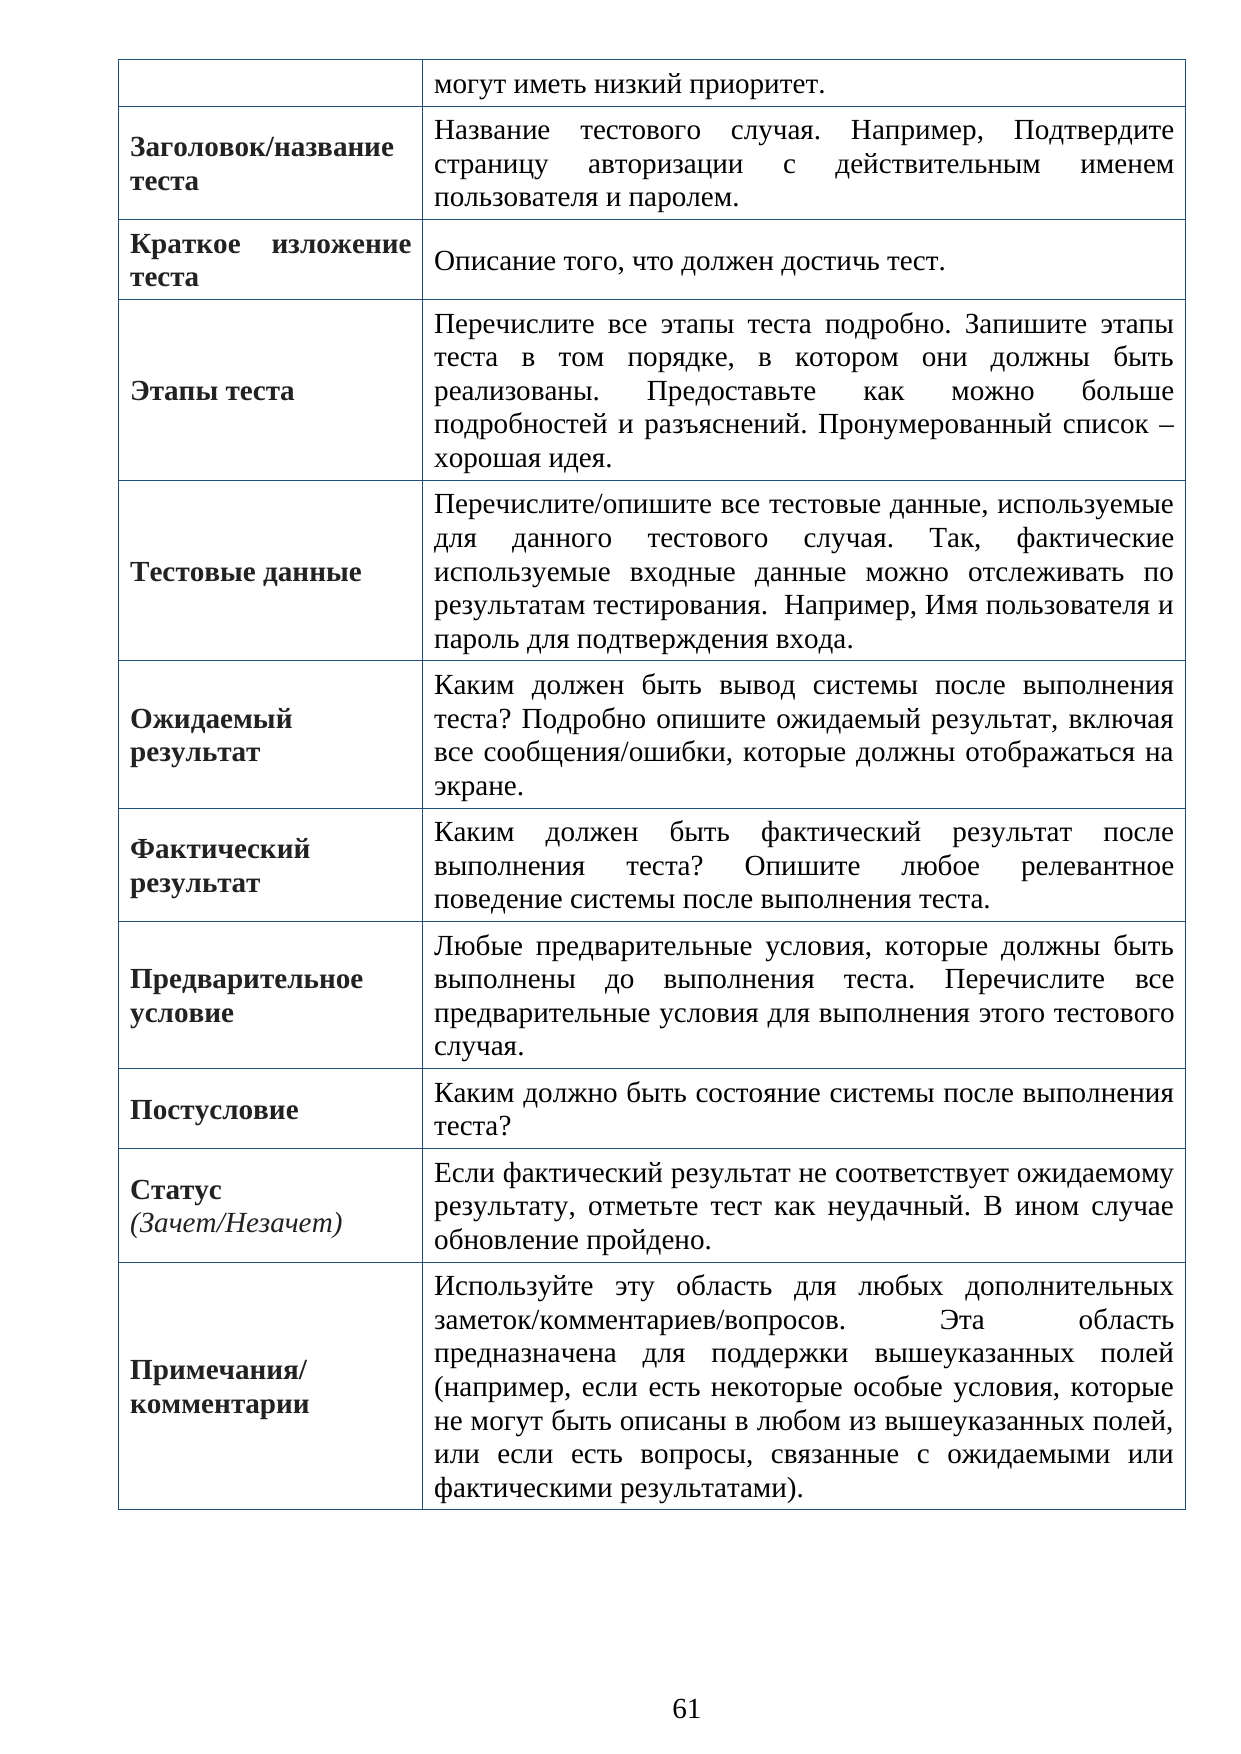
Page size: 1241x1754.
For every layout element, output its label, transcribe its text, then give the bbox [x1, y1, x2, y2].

table_cell Примечания/комментарии [119, 1263, 422, 1509]
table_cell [423, 60, 1185, 106]
table_cell Ожидаемый результат [119, 661, 422, 807]
table_cell Перечислите все этапы теста подробно. Запишите этапы теста в том порядке, в котором они должны быть реализованы. Предоставьте как можно больше подробностей и разъяснений. Пронумерованный список – хорошая идея. [423, 300, 1185, 480]
table_cell Фактический результат [119, 809, 422, 921]
table_cell Название тестового случая. Например, Подтвердите страницу авторизации с действительным именем пользователя и паролем. [423, 107, 1185, 219]
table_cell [119, 60, 422, 106]
table_cell Этапы теста [119, 300, 422, 480]
table_cell Каким должно быть состояние системы после выполнения теста? [423, 1069, 1185, 1148]
table_cell Краткое изложение теста [119, 220, 422, 299]
table_cell Используйте эту область для любых дополнительных заметок/комментариев/вопросов. Эта область предназначена для поддержки вышеуказанных полей (например, если есть некоторые особые условия, которые не могут быть описаны в любом из вышеуказанных полей, или если есть вопросы, связанные с ожидаемыми или фактическими результатами). [423, 1263, 1185, 1509]
table_cell Постусловие [119, 1069, 422, 1148]
table_cell Если фактический результат не соответствует ожидаемому результату, отметьте тест как неудачный. В ином случае обновление пройдено. [423, 1149, 1185, 1262]
table_cell Каким должен быть фактический результат после выполнения теста? Опишите любое релевантное поведение системы после выполнения теста. [423, 809, 1185, 921]
table_cell Статус (Зачет/Незачет) [119, 1149, 422, 1262]
table_cell Перечислите/опишите все тестовые данные, используемые для данного тестового случая. Так, фактические используемые входные данные можно отслеживать по результатам тестирования. Например, Имя пользователя и пароль для подтверждения входа. [423, 481, 1185, 660]
table_cell Каким должен быть вывод системы после выполнения теста? Подробно опишите ожидаемый результат, включая все сообщения/ошибки, которые должны отображаться на экране. [423, 661, 1185, 807]
table_cell Описание того, что должен достичь тест. [423, 220, 1185, 299]
table_cell Тестовые данные [119, 481, 422, 660]
table_cell Заголовок/название теста [119, 107, 422, 219]
table_cell Любые предварительные условия, которые должны быть выполнены до выполнения теста. Перечислите все предварительные условия для выполнения этого тестового случая. [423, 922, 1185, 1068]
table_cell Предварительное условие [119, 922, 422, 1068]
